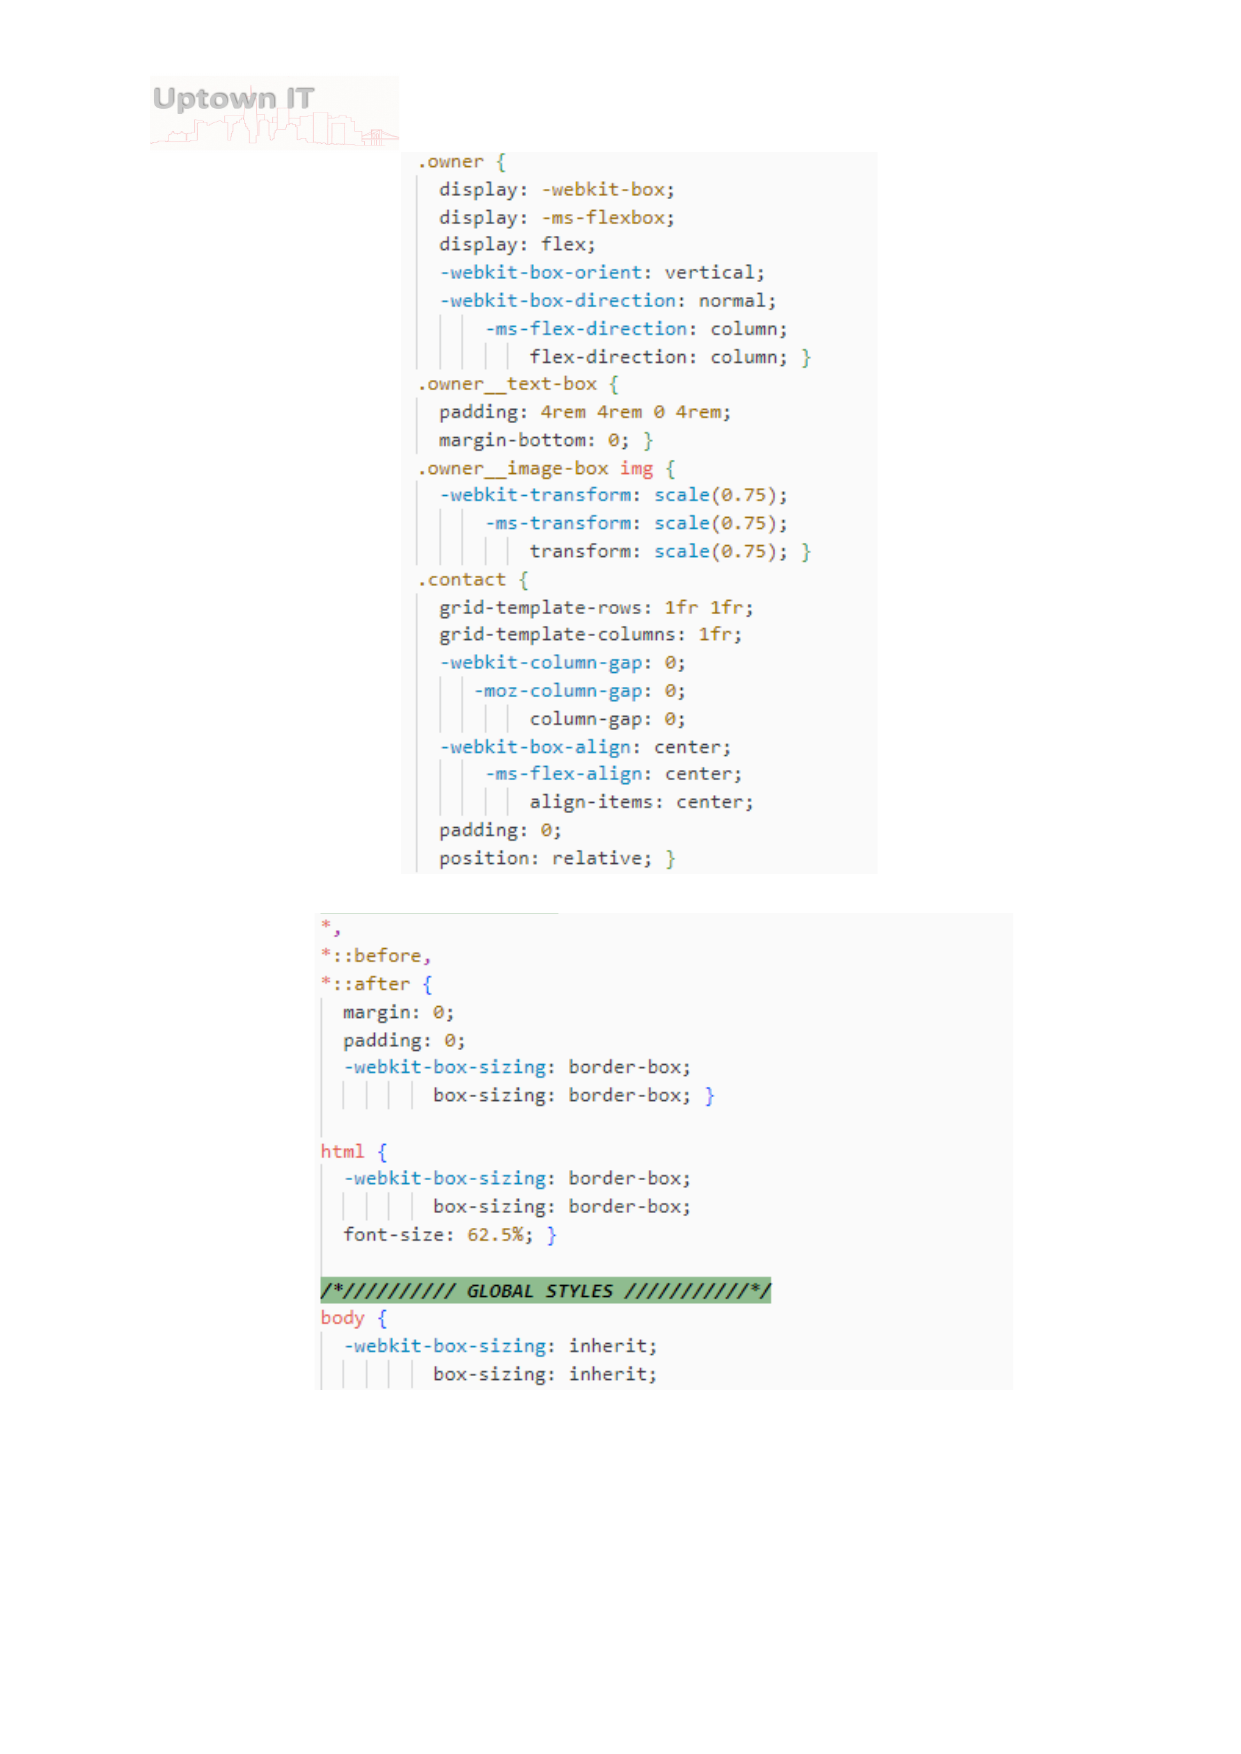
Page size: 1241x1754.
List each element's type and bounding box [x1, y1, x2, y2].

picture [313, 913, 1014, 1387]
picture [150, 73, 878, 871]
